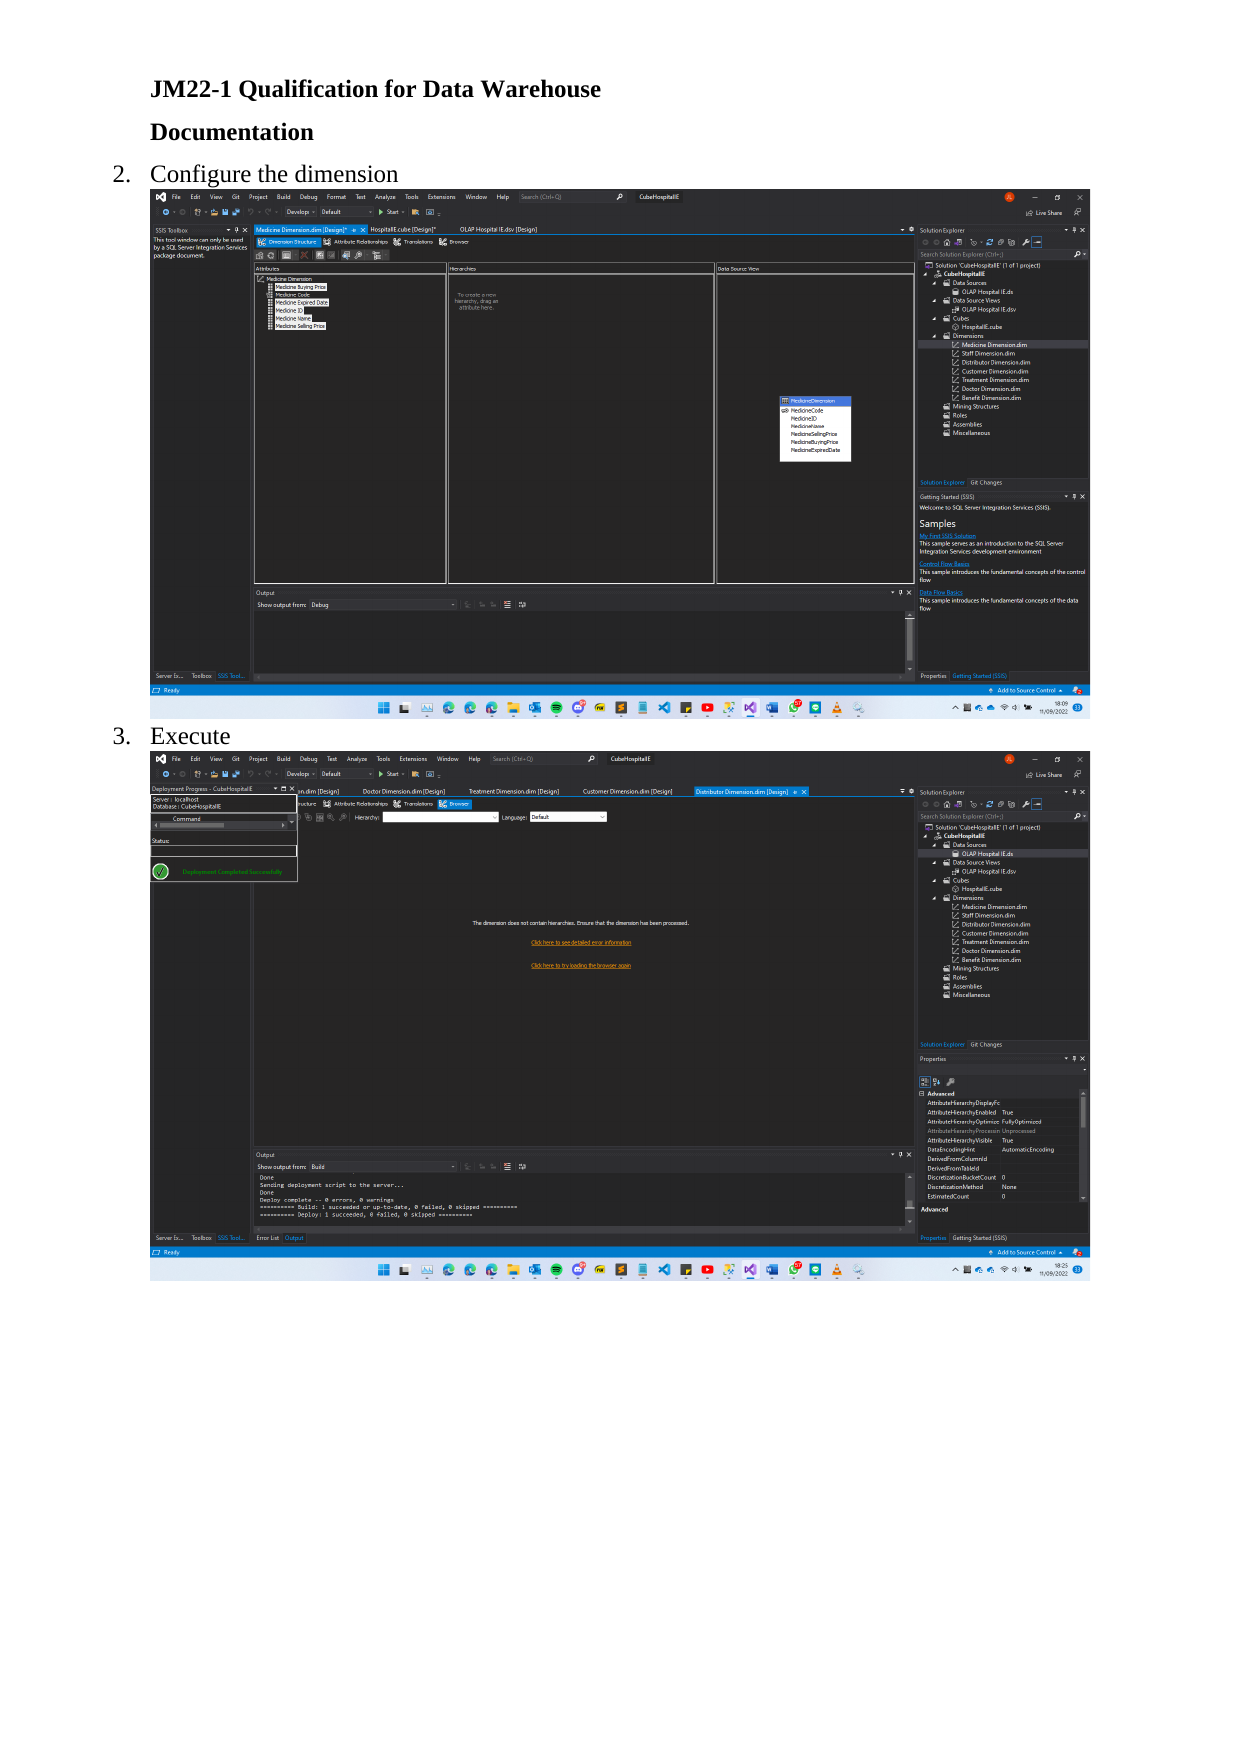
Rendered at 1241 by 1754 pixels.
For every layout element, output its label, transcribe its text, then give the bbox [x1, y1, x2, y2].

picture [150, 751, 1091, 1281]
list Execute [112, 721, 1090, 749]
list Configure the dimension [112, 159, 1090, 187]
picture [150, 189, 1091, 719]
